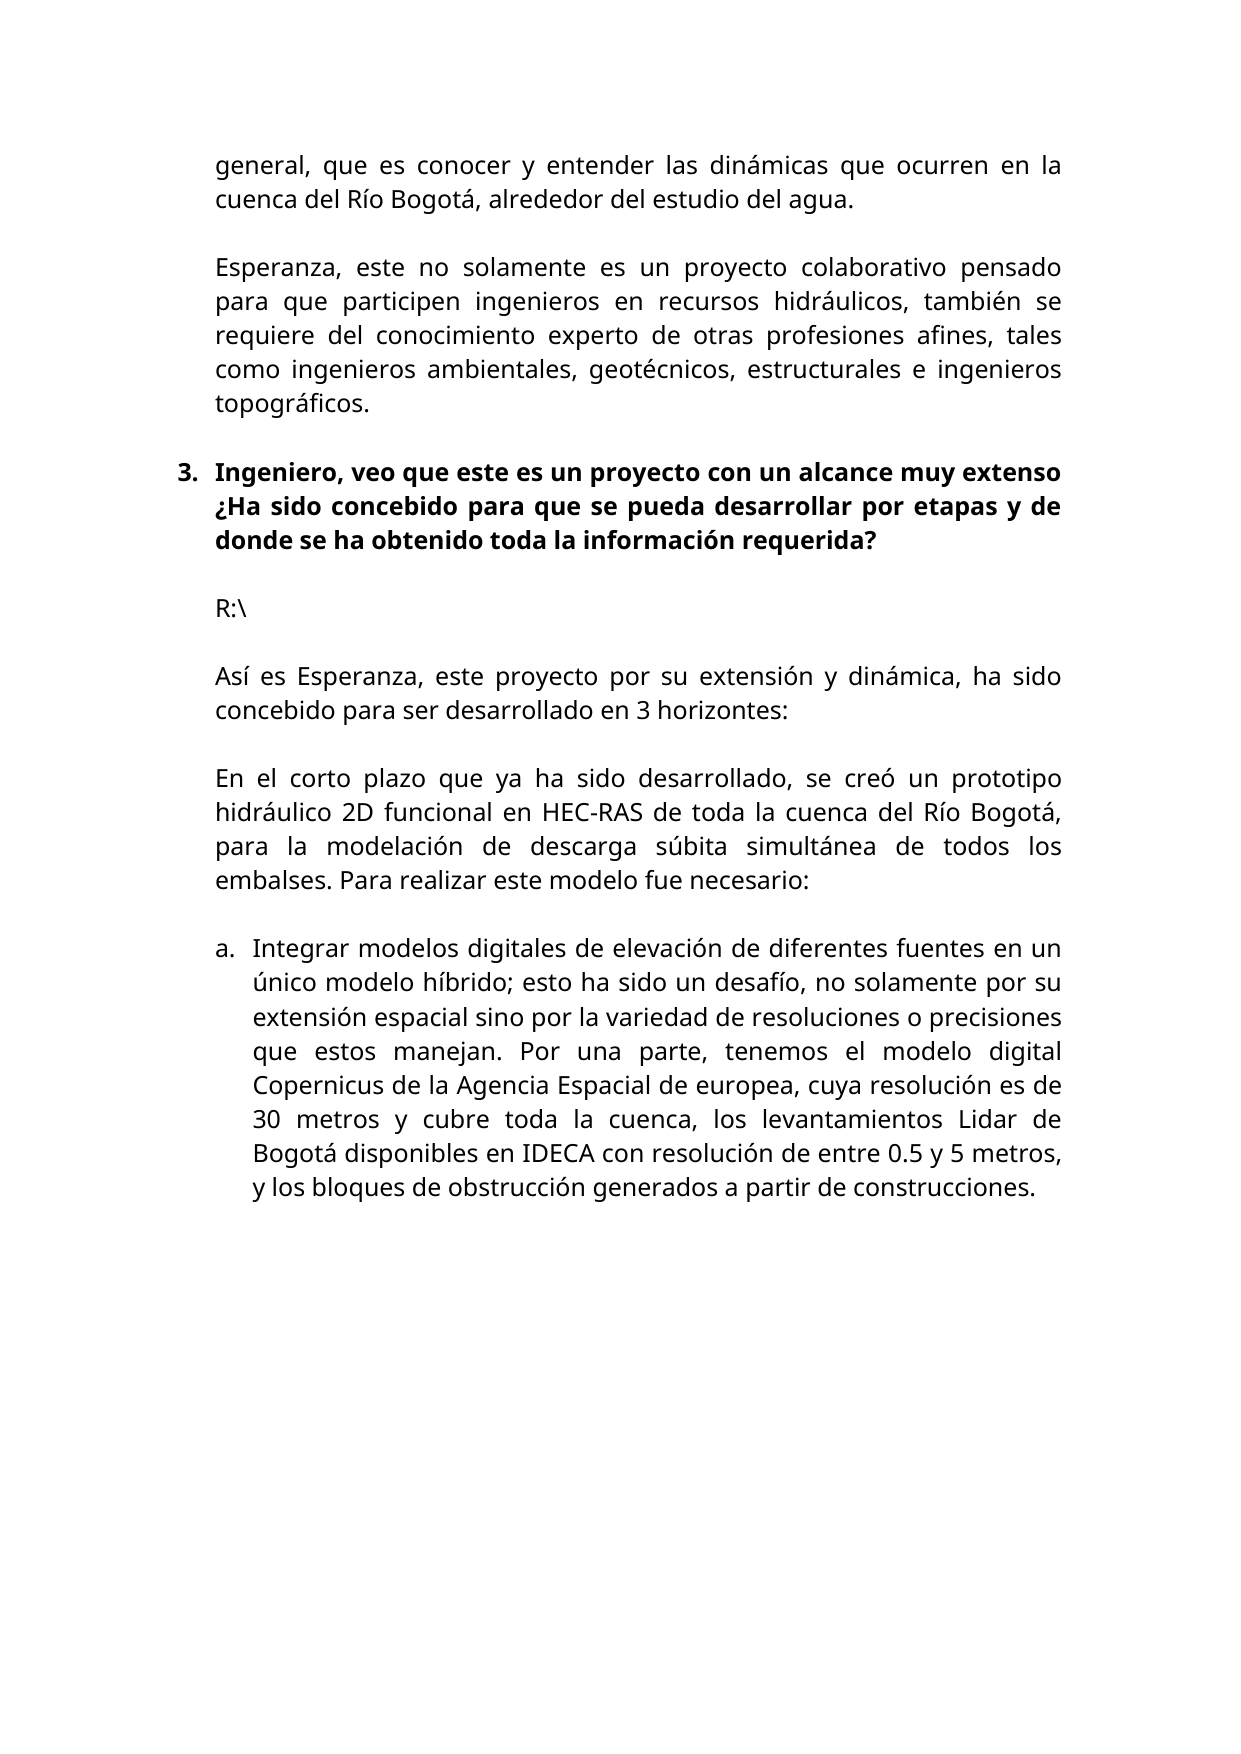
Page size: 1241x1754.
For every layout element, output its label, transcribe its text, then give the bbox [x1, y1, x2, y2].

list Ingeniero, veo que este es un proyecto con un alcance muy extenso ¿Ha sido concebido para que se pueda desarrollar por etapas y de donde se ha obtenido toda la información requerida? [177, 454, 1063, 556]
list En el corto plazo que ya ha sido desarrollado, se creó un prototipo hidráulico 2D funcional en HEC-RAS de toda la cuenca del Río Bogotá, para la modelación de descarga súbita simultánea de todos los embalses. Para realizar este modelo fue necesario: [215, 761, 1063, 897]
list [215, 148, 1063, 216]
list Así es Esperanza, este proyecto por su extensión y dinámica, ha sido concebido para ser desarrollado en 3 horizontes: [215, 658, 1063, 727]
list Integrar modelos digitales de elevación de diferentes fuentes en un único modelo híbrido; esto ha sido un desafío, no solamente por su extensión espacial sino por la variedad de resoluciones o precisiones que estos manejan. Por una parte, tenemos el modelo digital Copernicus de la Agencia Espacial de europea, cuya resolución es de 30 metros y cubre toda la cuenca, los levantamientos Lidar de Bogotá disponibles en IDECA con resolución de entre 0.5 y 5 metros, y los bloques de obstrucción generados a partir de construcciones. [215, 931, 1063, 1203]
list R:\ [215, 590, 1063, 624]
list Esperanza, este no solamente es un proyecto colaborativo pensado para que participen ingenieros en recursos hidráulicos, también se requiere del conocimiento experto de otras profesiones afines, tales como ingenieros ambientales, geotécnicos, estructurales e ingenieros topográficos. [215, 250, 1063, 420]
